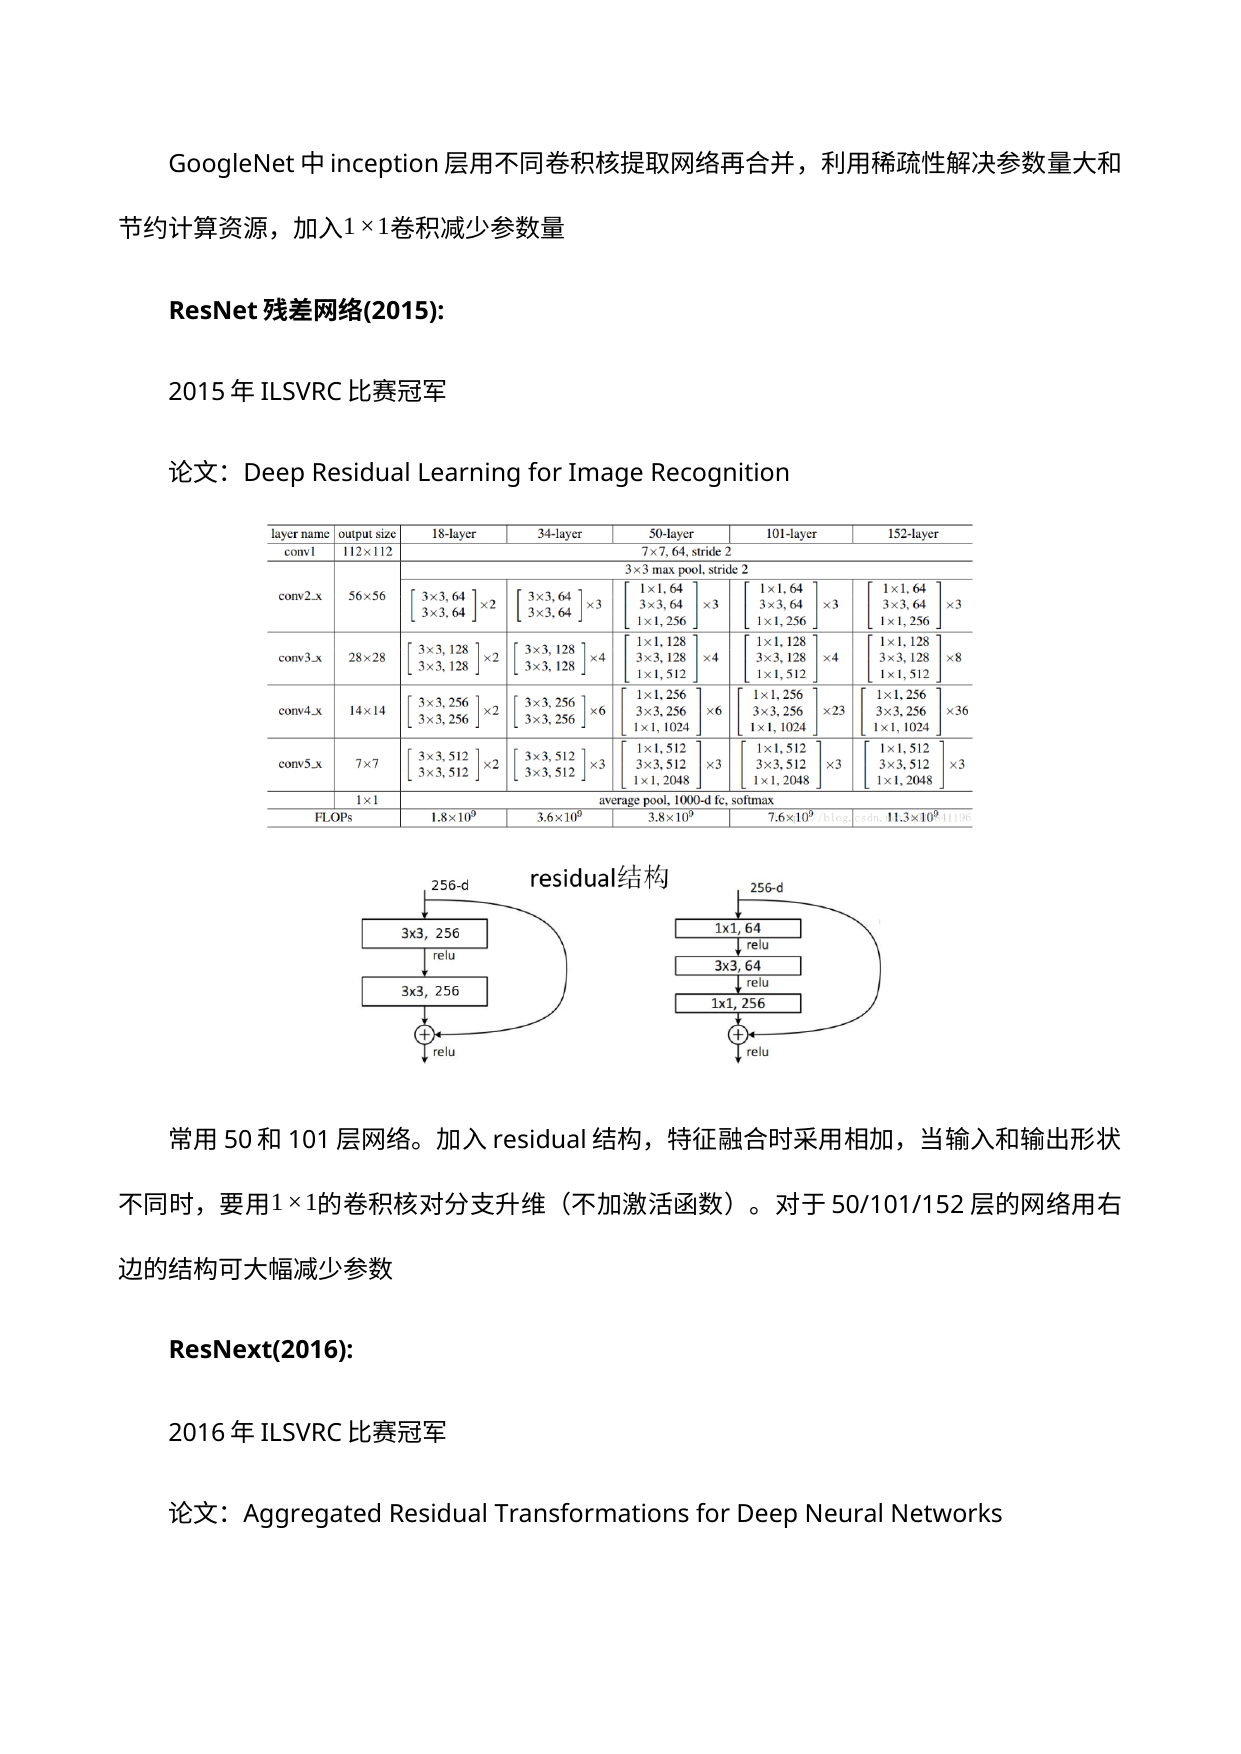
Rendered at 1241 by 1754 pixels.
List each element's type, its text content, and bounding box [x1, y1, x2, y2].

picture [265, 520, 975, 834]
text 2016年ILSVRC比赛冠军 [118, 1398, 1122, 1463]
text 论文：Deep Residual Learning for Image Recognition [118, 438, 1122, 503]
picture [354, 861, 886, 1067]
text GoogleNet中inception层用不同卷积核提取网络再合并，利用稀疏性解决参数量大和节约计算资源，加入卷积减少参数量 [118, 129, 1122, 259]
text 常用50和101层网络。加入residual结构，特征融合时采用相加，当输入和输出形状不同时，要用的卷积核对分支升维（不加激活函数）。对于50/101/152层的网络用右边的结构可大幅减少参数 [118, 1105, 1122, 1300]
text ResNet残差网络(2015): [118, 276, 1122, 341]
text ResNext(2016): [118, 1316, 1122, 1381]
text 论文：Aggregated Residual Transformations for Deep Neural Networks [118, 1479, 1122, 1544]
text 2015年ILSVRC比赛冠军 [118, 357, 1122, 422]
